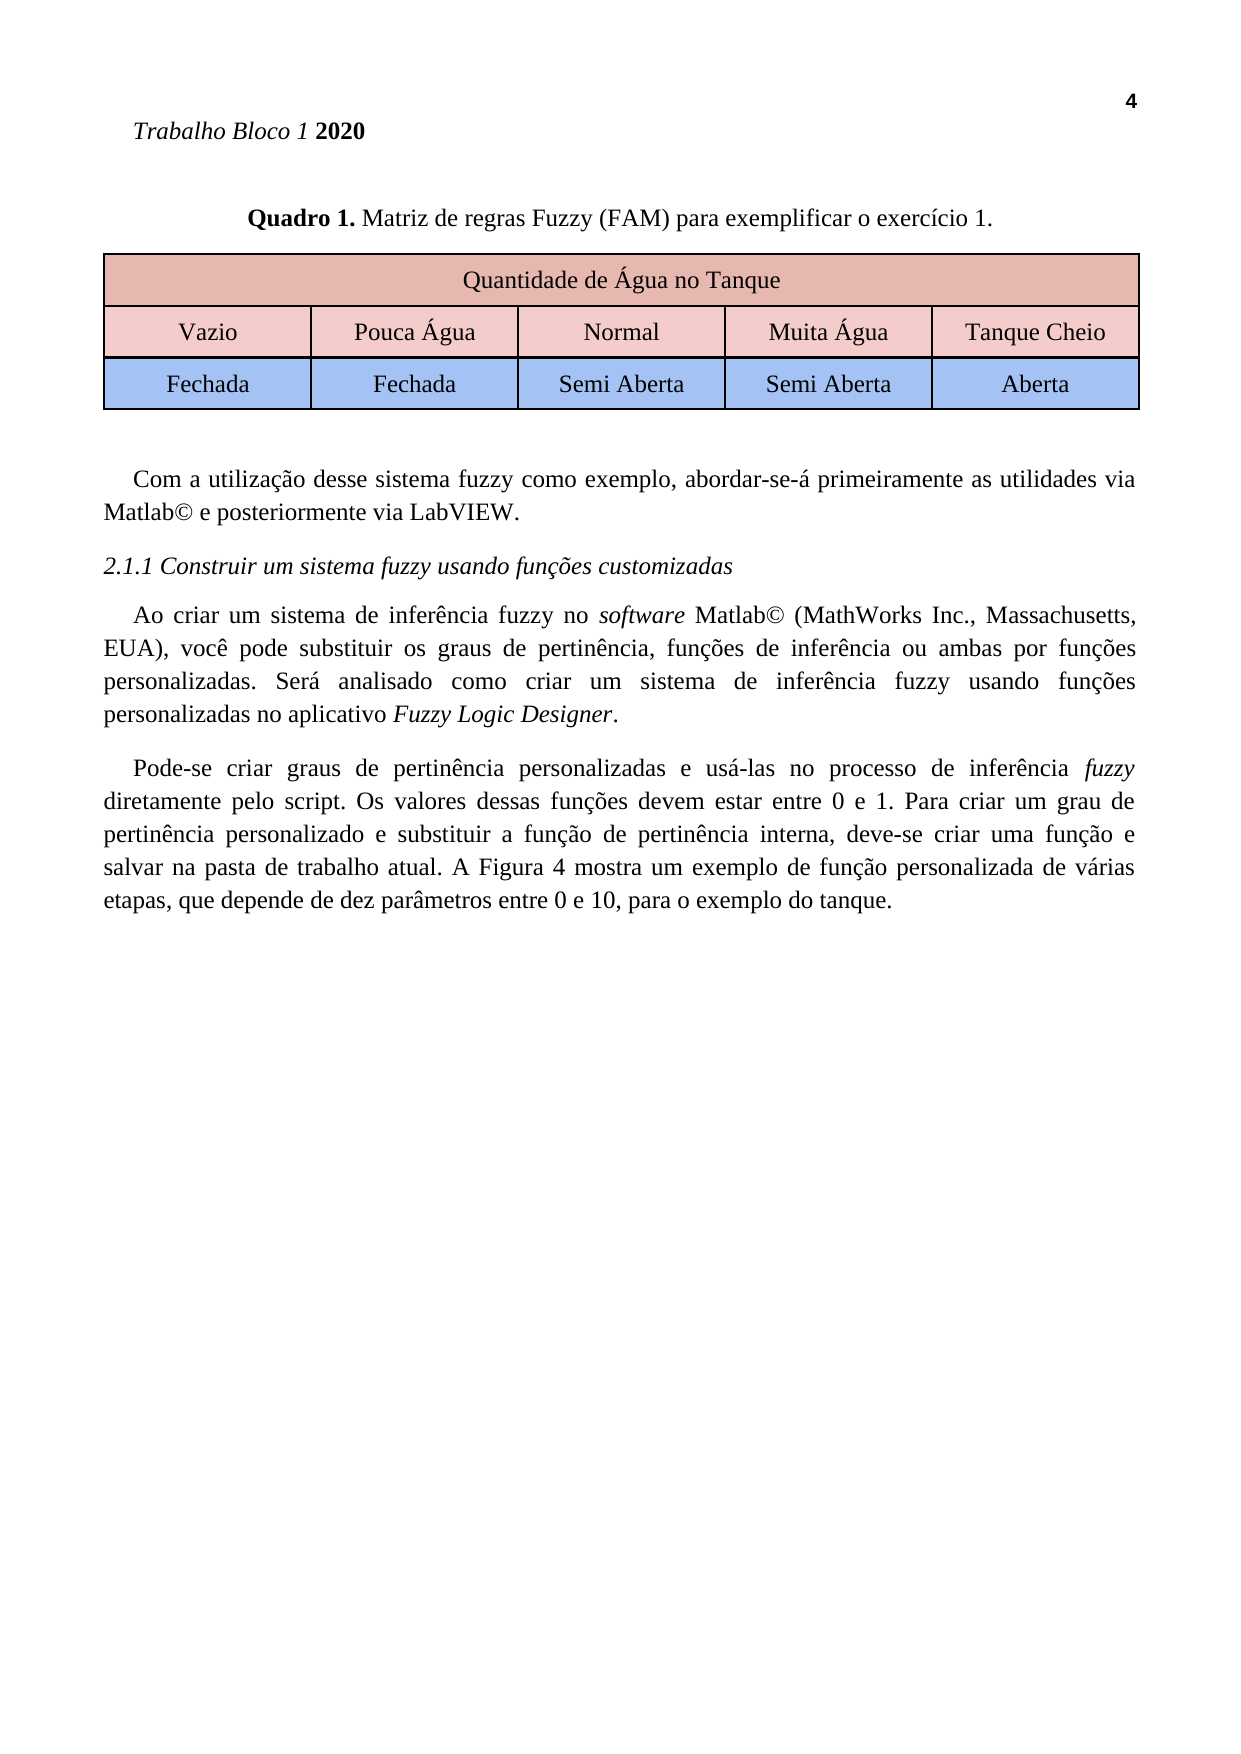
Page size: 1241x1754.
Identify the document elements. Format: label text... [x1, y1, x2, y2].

table_cell Semi Aberta [726, 359, 931, 408]
table_cell Normal [519, 307, 724, 356]
text 2.1.1 Construir um sistema fuzzy usando funções customizadas [103, 551, 1137, 579]
text Pode-se criar graus de pertinência personalizadas e usá-las no processo de inferência fuzzy diretamente pelo script. Os valores dessas funções devem estar entre 0 e 1. Para criar um grau de pertinência personalizado e substituir a função de pertinência interna, deve-se criar uma função e salvar na pasta de trabalho atual. A Figura 4 mostra um exemplo de função personalizada de várias etapas, que depende de dez parâmetros entre 0 e 10, para o exemplo do tanque. [103, 753, 1137, 914]
text Com a utilização desse sistema fuzzy como exemplo, abordar-se-á primeiramente as utilidades via Matlab© e posteriormente via LabVIEW. [103, 464, 1137, 526]
text Ao criar um sistema de inferência fuzzy no software Matlab© (MathWorks Inc., Massachusetts, EUA), você pode substituir os graus de pertinência, funções de inferência ou ambas por funções personalizadas. Será analisado como criar um sistema de inferência fuzzy usando funções personalizadas no aplicativo Fuzzy Logic Designer. [103, 600, 1137, 728]
table_cell Tanque Cheio [933, 307, 1138, 356]
table_header Quantidade de Água no Tanque [105, 255, 1138, 305]
text Quadro 1. Matriz de regras Fuzzy (FAM) para exemplificar o exercício 1. [103, 203, 1137, 232]
table_cell Semi Aberta [519, 359, 724, 408]
table_cell Aberta [933, 359, 1138, 408]
table_cell Muita Água [726, 307, 931, 356]
table_cell Vazio [105, 307, 310, 356]
table_cell Pouca Água [312, 307, 517, 356]
table_cell Fechada [312, 359, 517, 408]
table_cell Fechada [105, 359, 310, 408]
